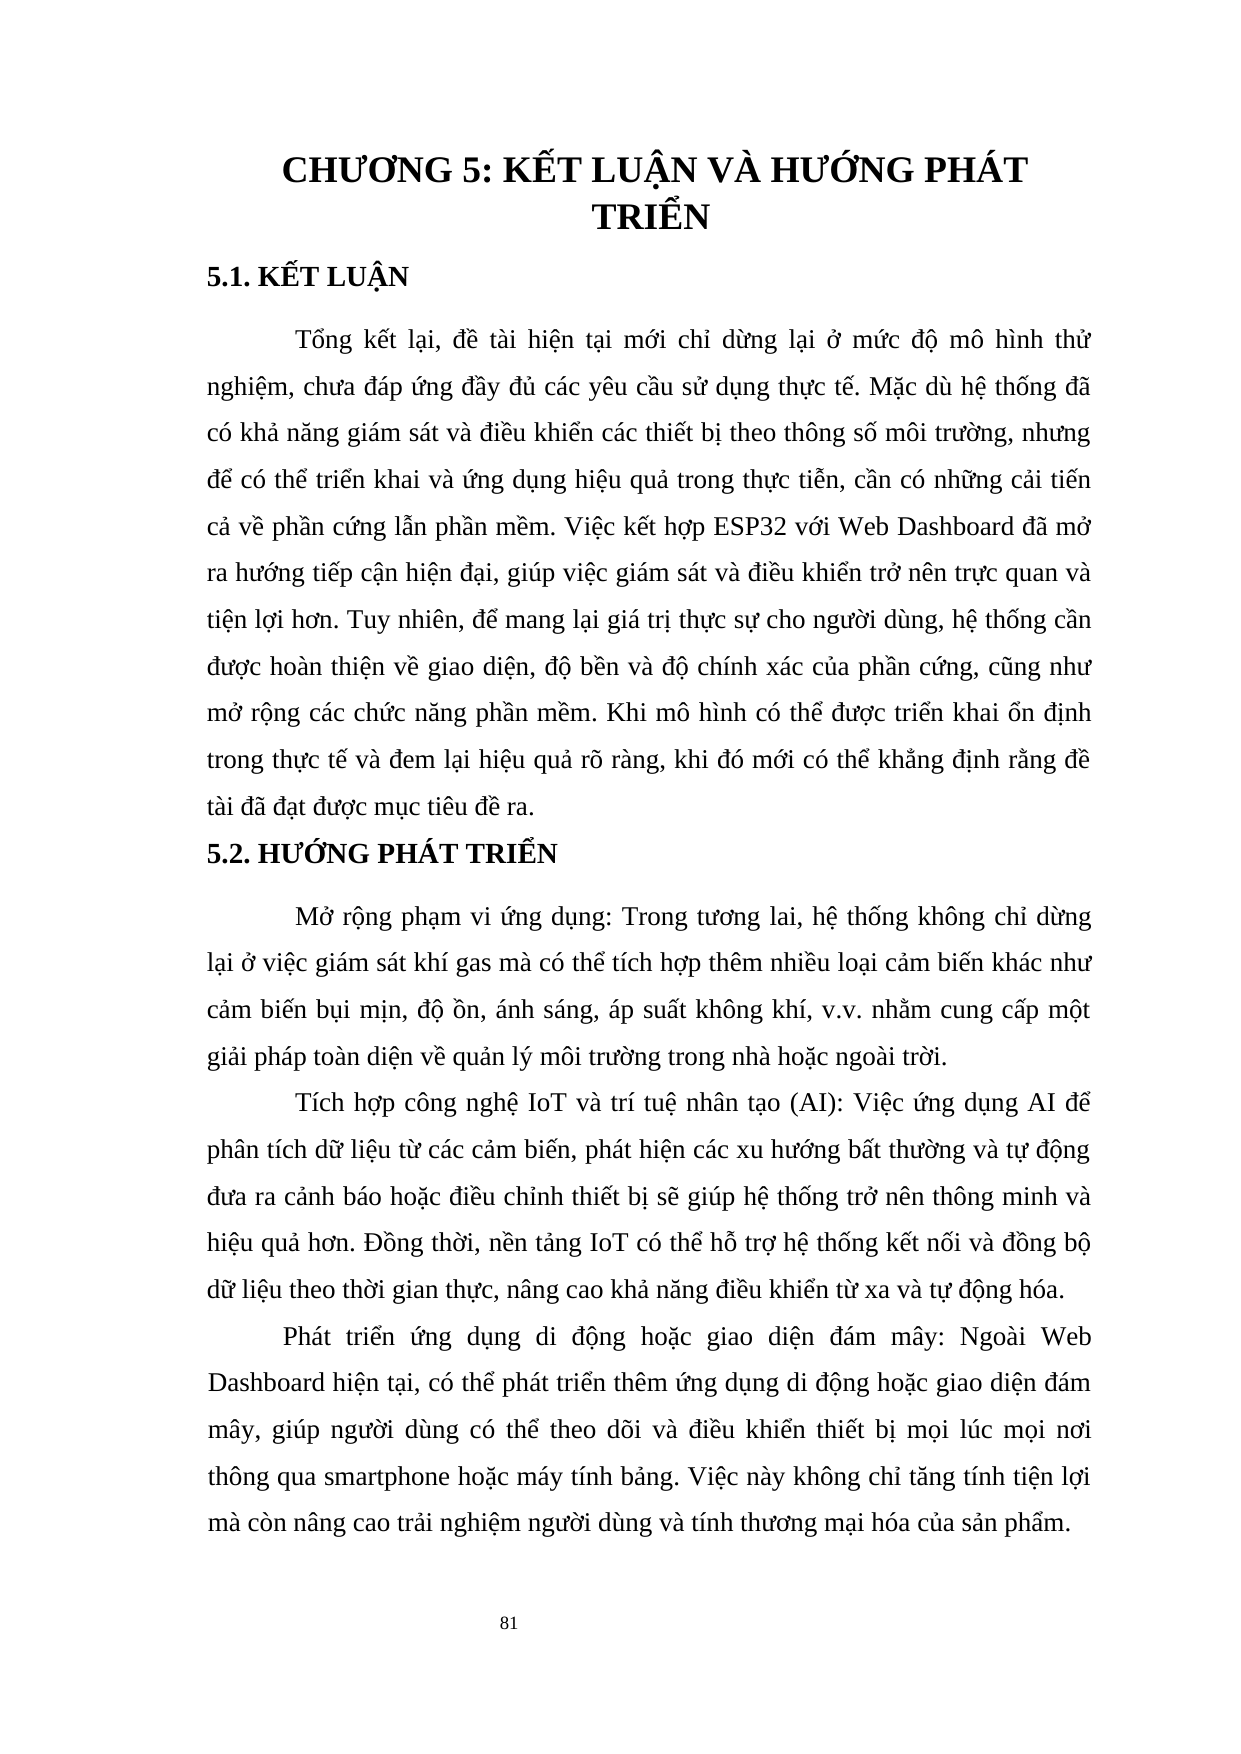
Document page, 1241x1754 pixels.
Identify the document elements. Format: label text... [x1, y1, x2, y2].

subtitle 5.2. HƯỚNG PHÁT TRIỂN [207, 836, 1092, 870]
subtitle 5.1. KẾT LUẬN [207, 259, 1092, 293]
text Mở rộng phạm vi ứng dụng: Trong tương lai, hệ thống không chỉ dừng lại ở việc giám sát khí gas mà có thể tích hợp thêm nhiều loại cảm biến khác như cảm biến bụi mịn, độ ồn, ánh sáng, áp suất không khí, v.v. nhằm cung cấp một giải pháp toàn diện về quản lý môi trường trong nhà hoặc ngoài trời. [207, 900, 1093, 1071]
text Phát triển ứng dụng di động hoặc giao diện đám mây: Ngoài Web Dashboard hiện tại, có thể phát triển thêm ứng dụng di động hoặc giao diện đám mây, giúp người dùng có thể theo dõi và điều khiển thiết bị mọi lúc mọi nơi thông qua smartphone hoặc máy tính bảng. Việc này không chỉ tăng tính tiện lợi mà còn nâng cao trải nghiệm người dùng và tính thương mại hóa của sản phẩm. [208, 1320, 1093, 1538]
text Tổng kết lại, đề tài hiện tại mới chỉ dừng lại ở mức độ mô hình thử nghiệm, chưa đáp ứng đầy đủ các yêu cầu sử dụng thực tế. Mặc dù hệ thống đã có khả năng giám sát và điều khiển các thiết bị theo thông số môi trường, nhưng để có thể triển khai và ứng dụng hiệu quả trong thực tiễn, cần có những cải tiến cả về phần cứng lẫn phần mềm. Việc kết hợp ESP32 với Web Dashboard đã mở ra hướng tiếp cận hiện đại, giúp việc giám sát và điều khiển trở nên trực quan và tiện lợi hơn. Tuy nhiên, để mang lại giá trị thực sự cho người dùng, hệ thống cần được hoàn thiện về giao diện, độ bền và độ chính xác của phần cứng, cũng như mở rộng các chức năng phần mềm. Khi mô hình có thể được triển khai ổn định trong thực tế và đem lại hiệu quả rõ ràng, khi đó mới có thể khẳng định rằng đề tài đã đạt được mục tiêu đề ra. [207, 323, 1093, 821]
text Tích hợp công nghệ IoT và trí tuệ nhân tạo (AI): Việc ứng dụng AI để phân tích dữ liệu từ các cảm biến, phát hiện các xu hướng bất thường và tự động đưa ra cảnh báo hoặc điều chỉnh thiết bị sẽ giúp hệ thống trở nên thông minh và hiệu quả hơn. Đồng thời, nền tảng IoT có thể hỗ trợ hệ thống kết nối và đồng bộ dữ liệu theo thời gian thực, nâng cao khả năng điều khiển từ xa và tự động hóa. [207, 1087, 1093, 1304]
subtitle CHƯƠNG 5: KẾT LUẬN VÀ HƯỚNG PHÁT TRIỂN [208, 148, 1092, 237]
